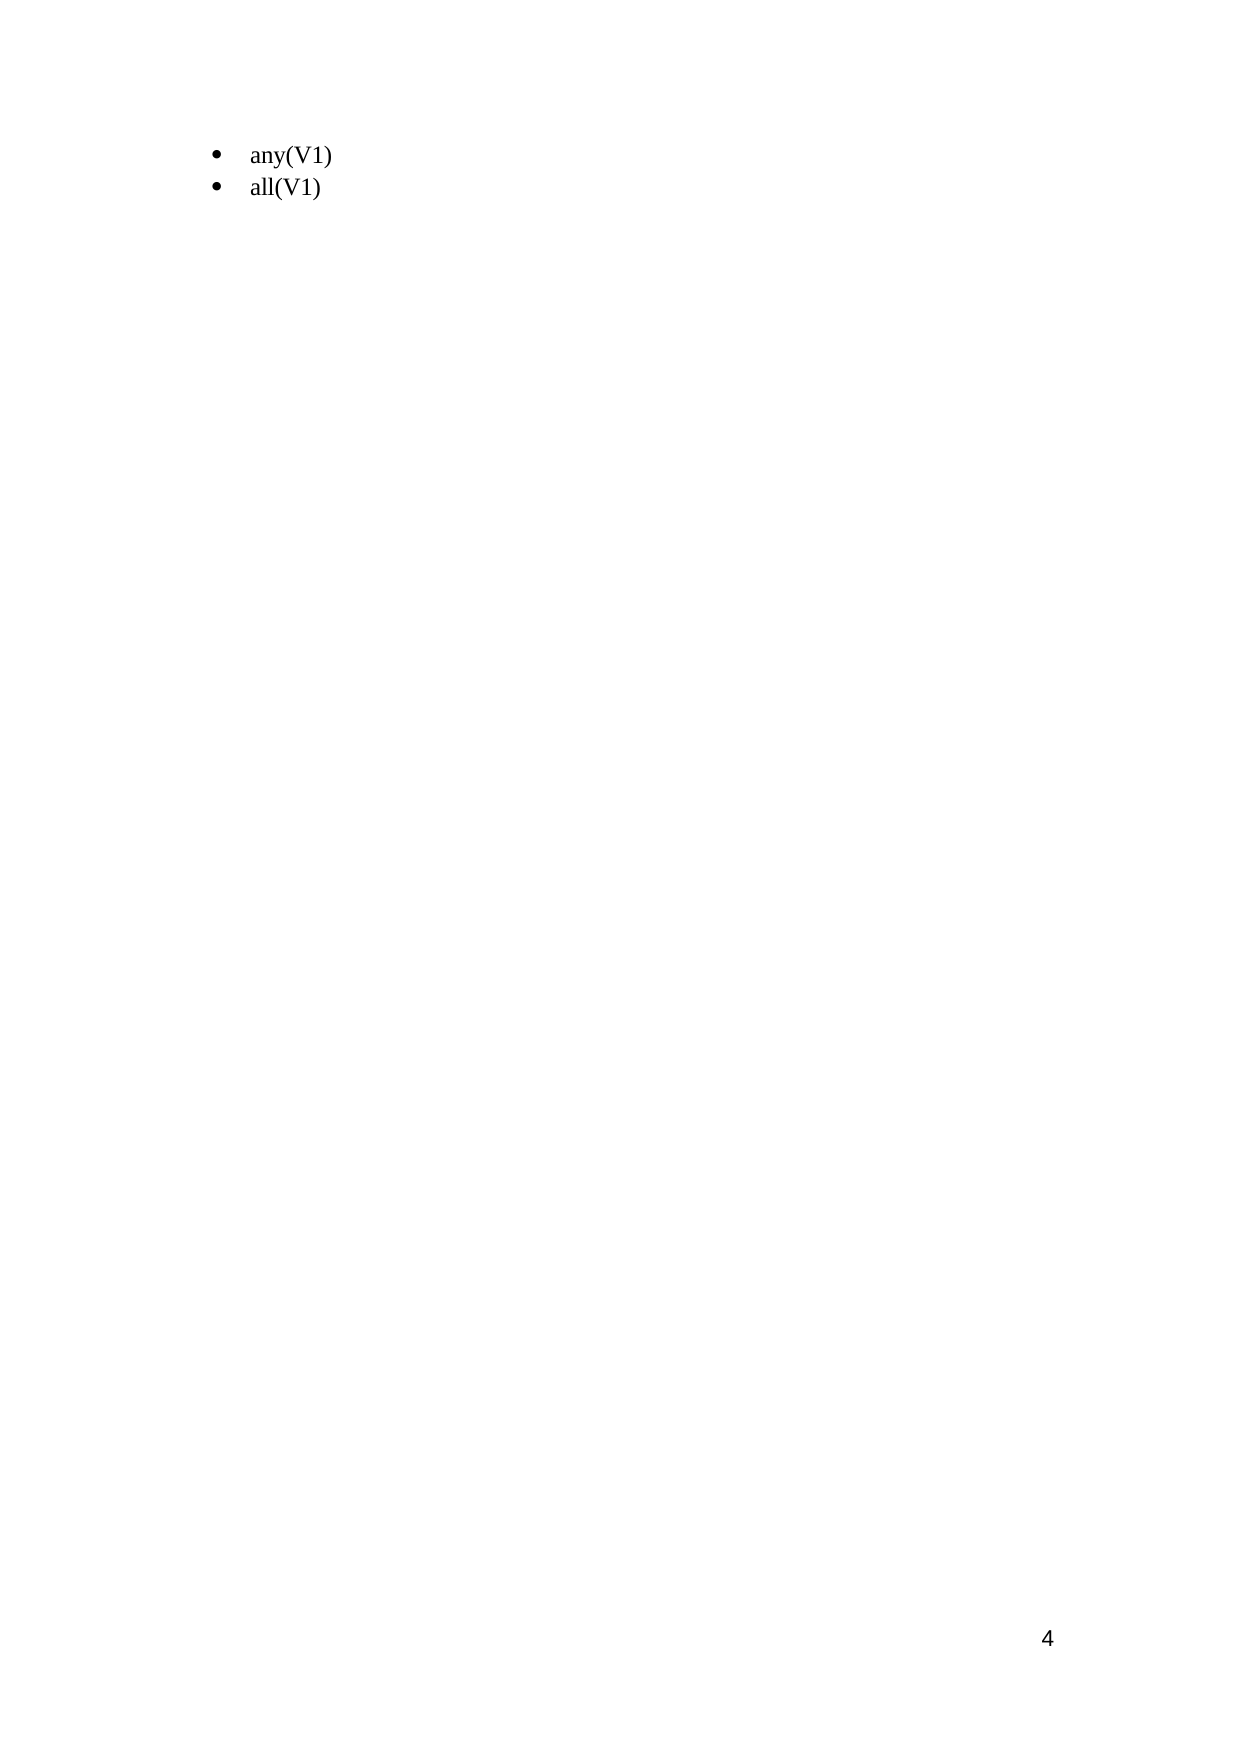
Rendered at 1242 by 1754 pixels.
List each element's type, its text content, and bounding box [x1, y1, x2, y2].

list all(V1) [212, 172, 1187, 201]
list any(V1) [212, 140, 1187, 168]
